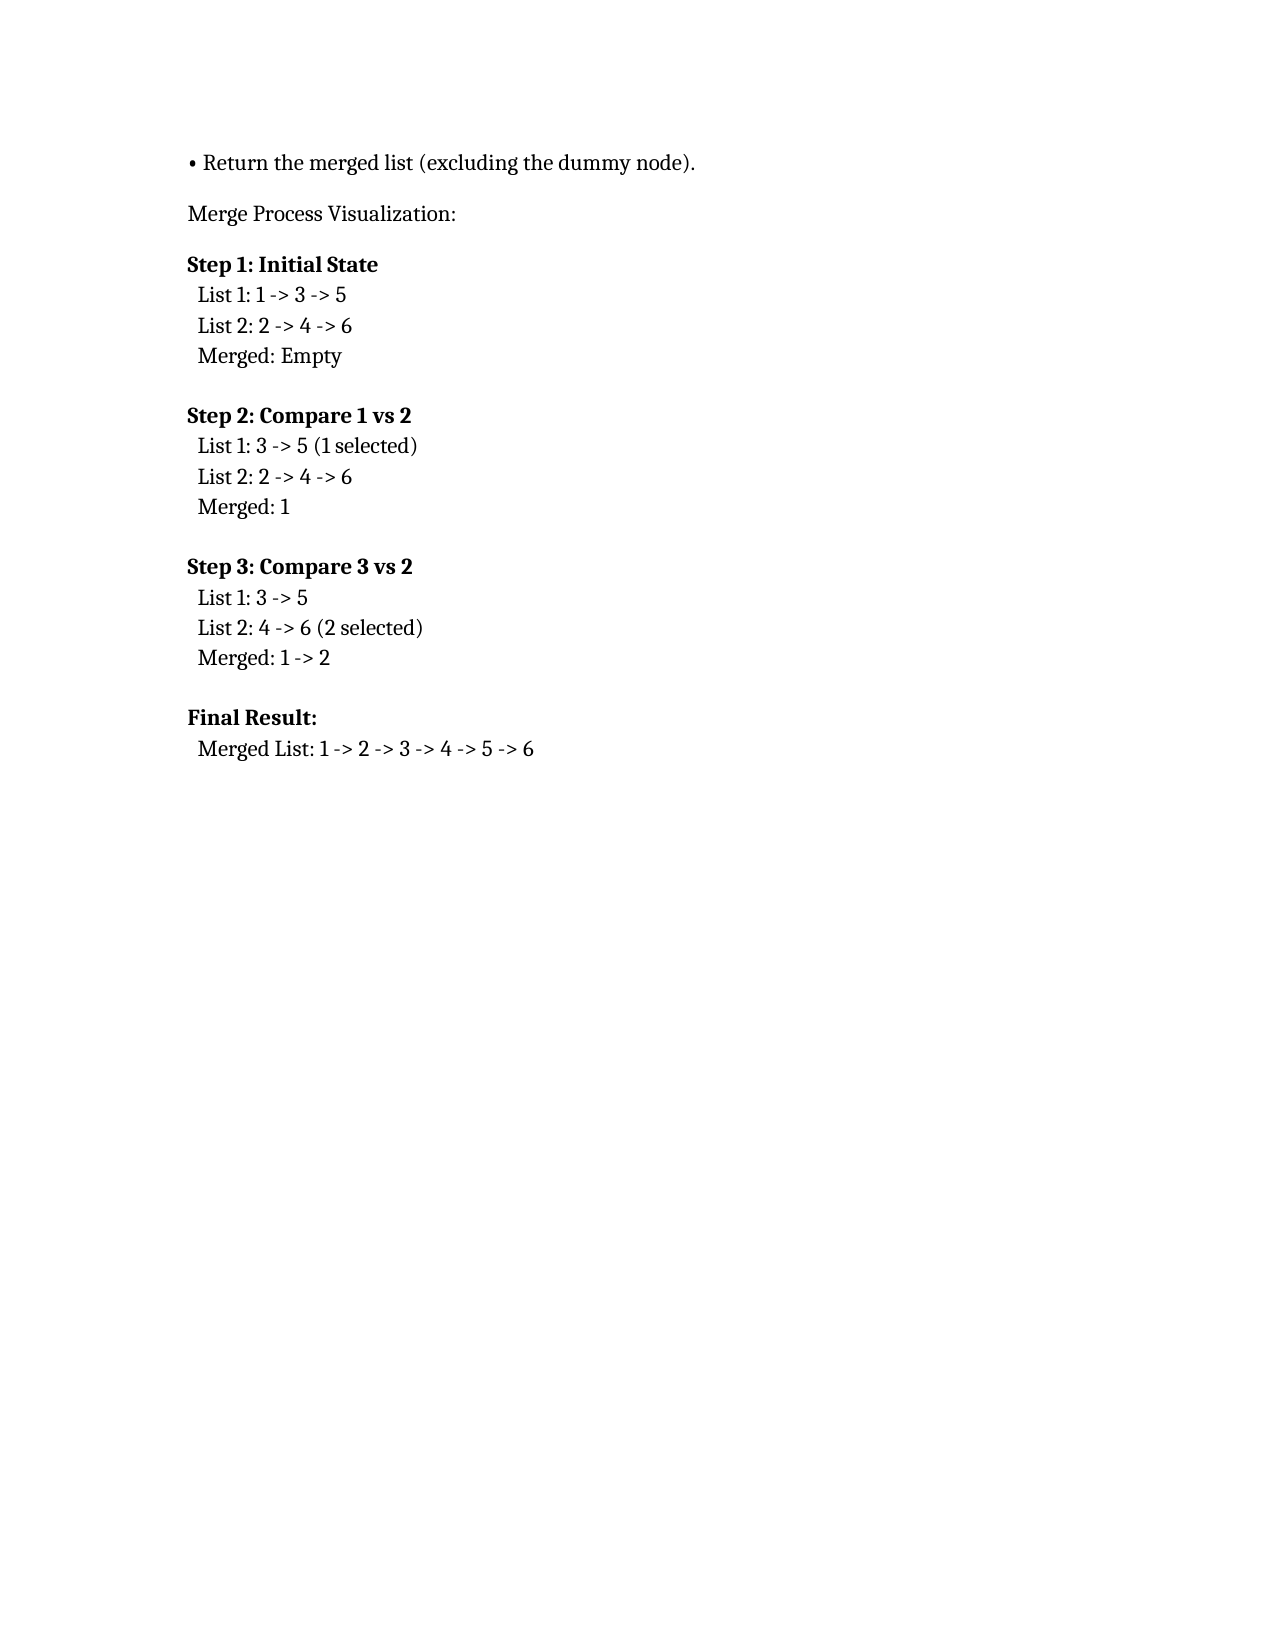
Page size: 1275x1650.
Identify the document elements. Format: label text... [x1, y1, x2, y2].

text Merge Process Visualization: [187, 201, 1087, 227]
text • Return the merged list (excluding the dummy node). [187, 150, 1087, 176]
text Step 1: Initial State List 1: 1 -> 3 -> 5 List 2: 2 -> 4 -> 6 Merged: Empty Step 2: Compare 1 vs 2 List 1: 3 -> 5 (1 selected) List 2: 2 -> 4 -> 6 Merged: 1 Step 3: Compare 3 vs 2 List 1: 3 -> 5 List 2: 4 -> 6 (2 selected) Merged: 1 -> 2 Final Result: Merged List: 1 -> 2 -> 3 -> 4 -> 5 -> 6 [187, 252, 1087, 762]
